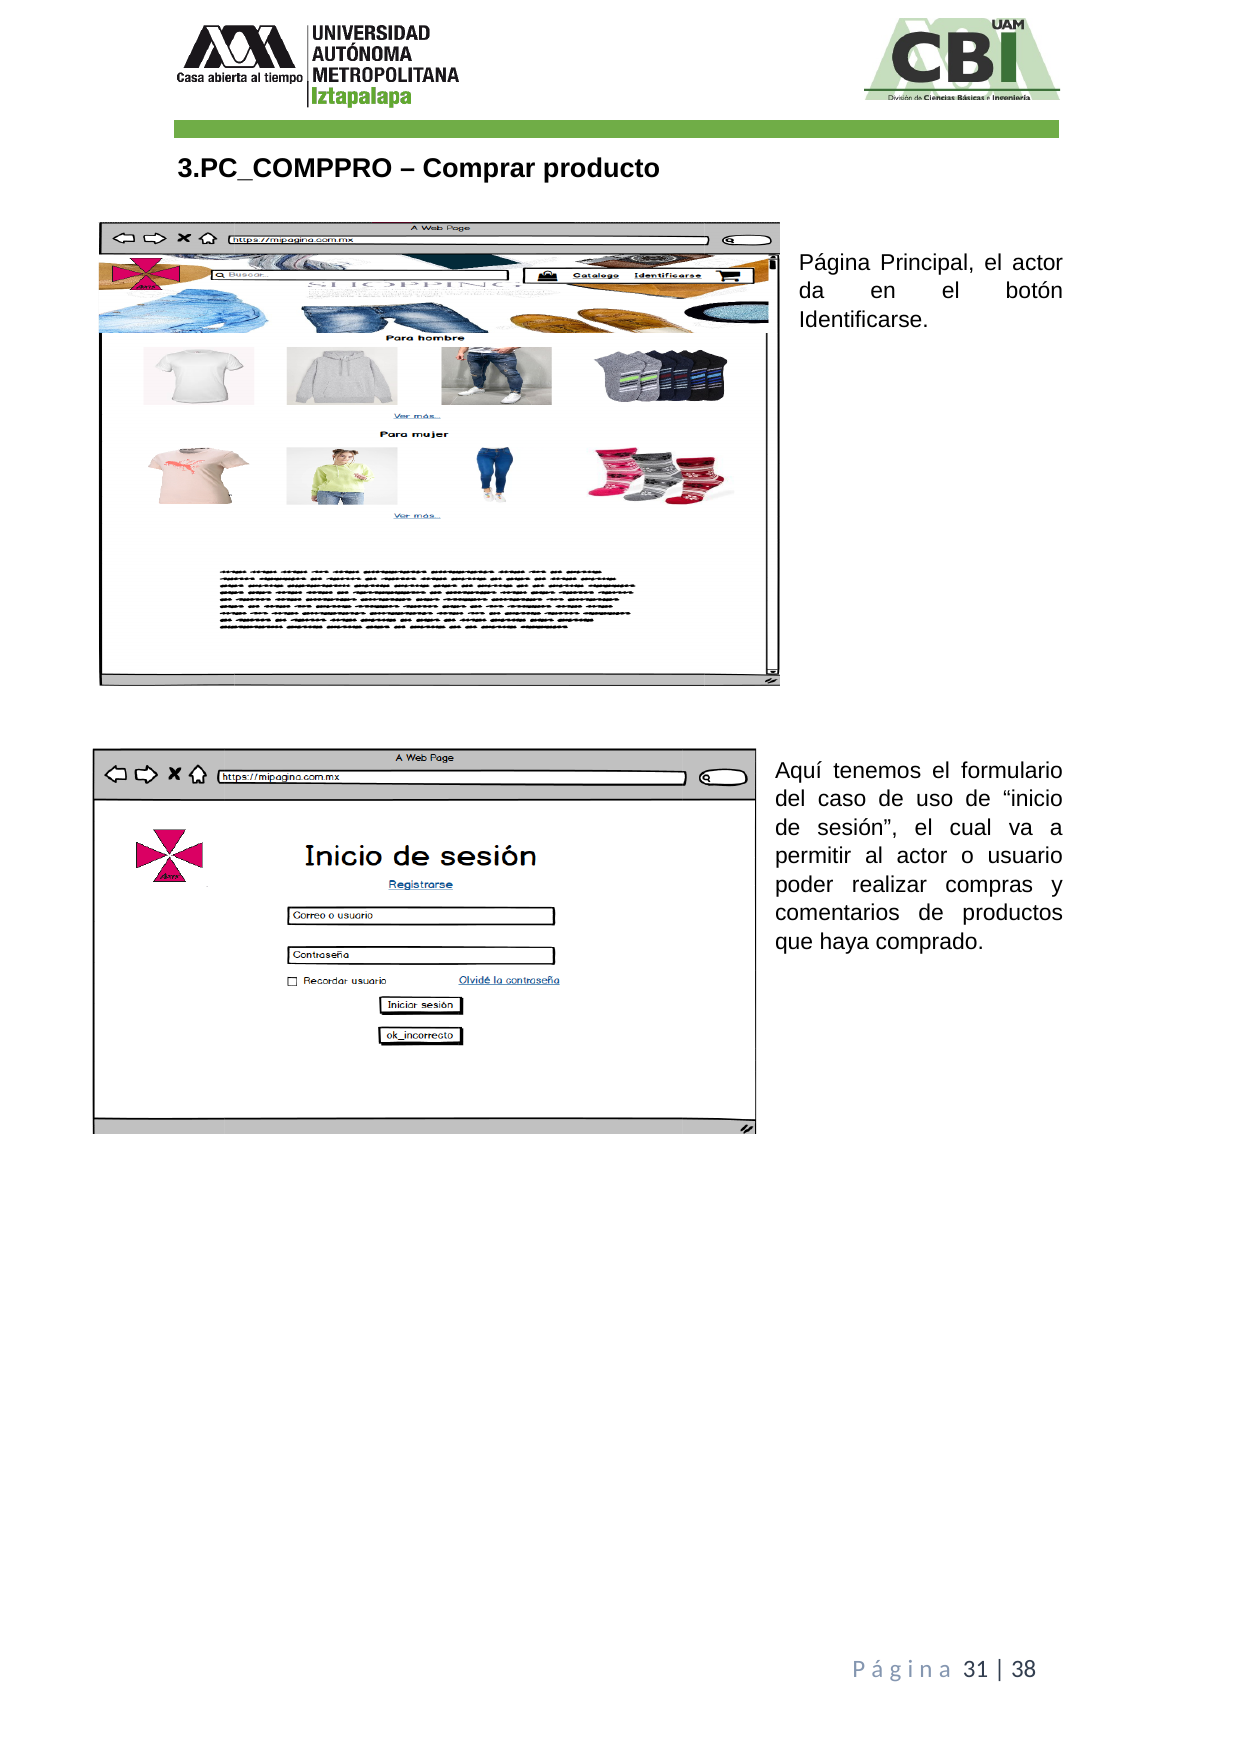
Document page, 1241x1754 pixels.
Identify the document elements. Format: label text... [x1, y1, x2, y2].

text Aquí tenemos el formulario del caso de uso de “inicio de sesión”, el cual va a permitir al actor o usuario poder realizar compras y comentarios de productos que haya comprado. [757, 757, 1063, 954]
picture [863, 18, 1060, 100]
text Página Principal, el actor da en el botón Identificarse. [780, 249, 1063, 332]
picture [177, 25, 459, 109]
subtitle 3.PC_COMPPRO – Comprar producto [177, 152, 1063, 183]
picture [92, 748, 757, 1134]
picture [98, 222, 780, 686]
